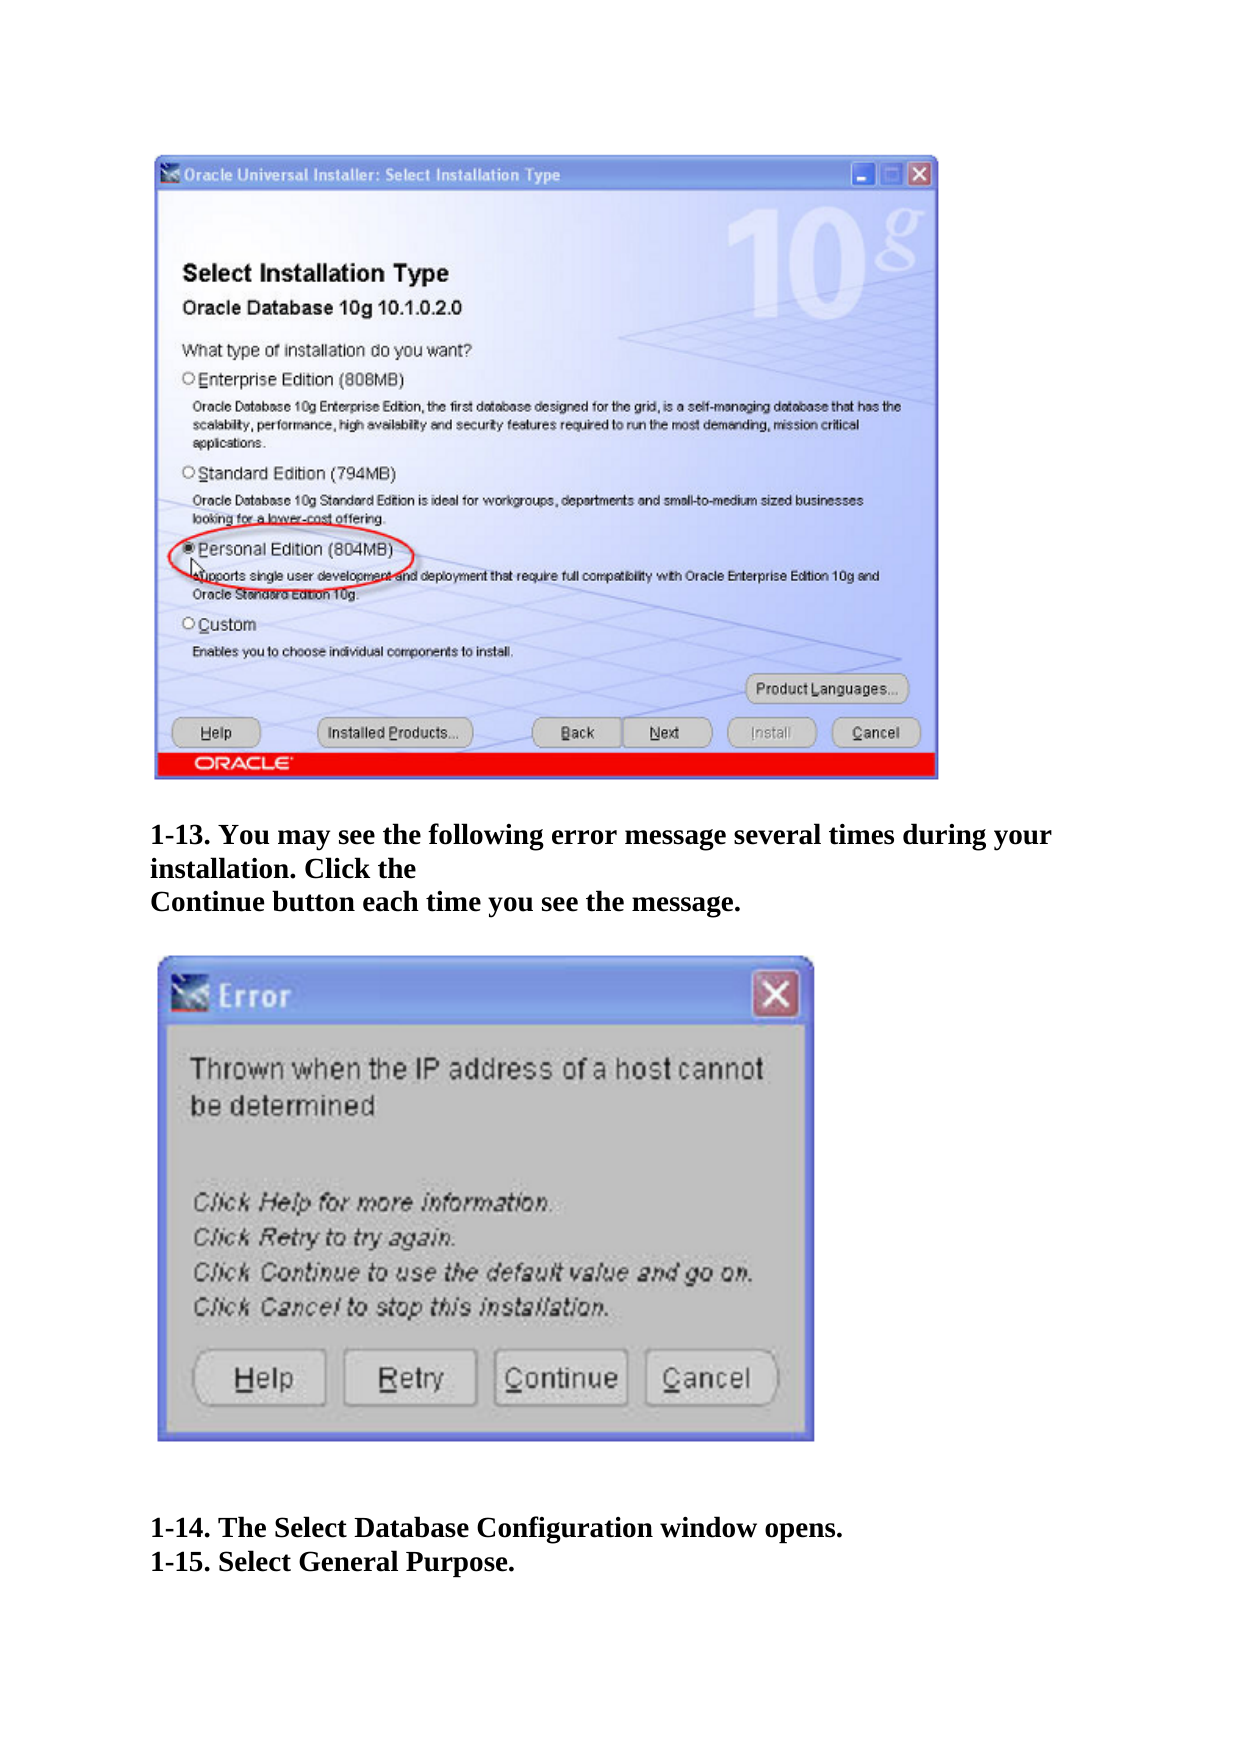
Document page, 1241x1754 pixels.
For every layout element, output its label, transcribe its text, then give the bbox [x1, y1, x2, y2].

picture [150, 948, 827, 1448]
picture [150, 150, 948, 786]
text 1-15. Select General Purpose. [150, 1544, 1090, 1577]
text 1-14. The Select Database Configuration window opens. [150, 1510, 1090, 1544]
text Continue button each time you see the message. [150, 884, 1090, 918]
text 1-13. You may see the following error message several times during your installation. Click the [150, 817, 1090, 884]
